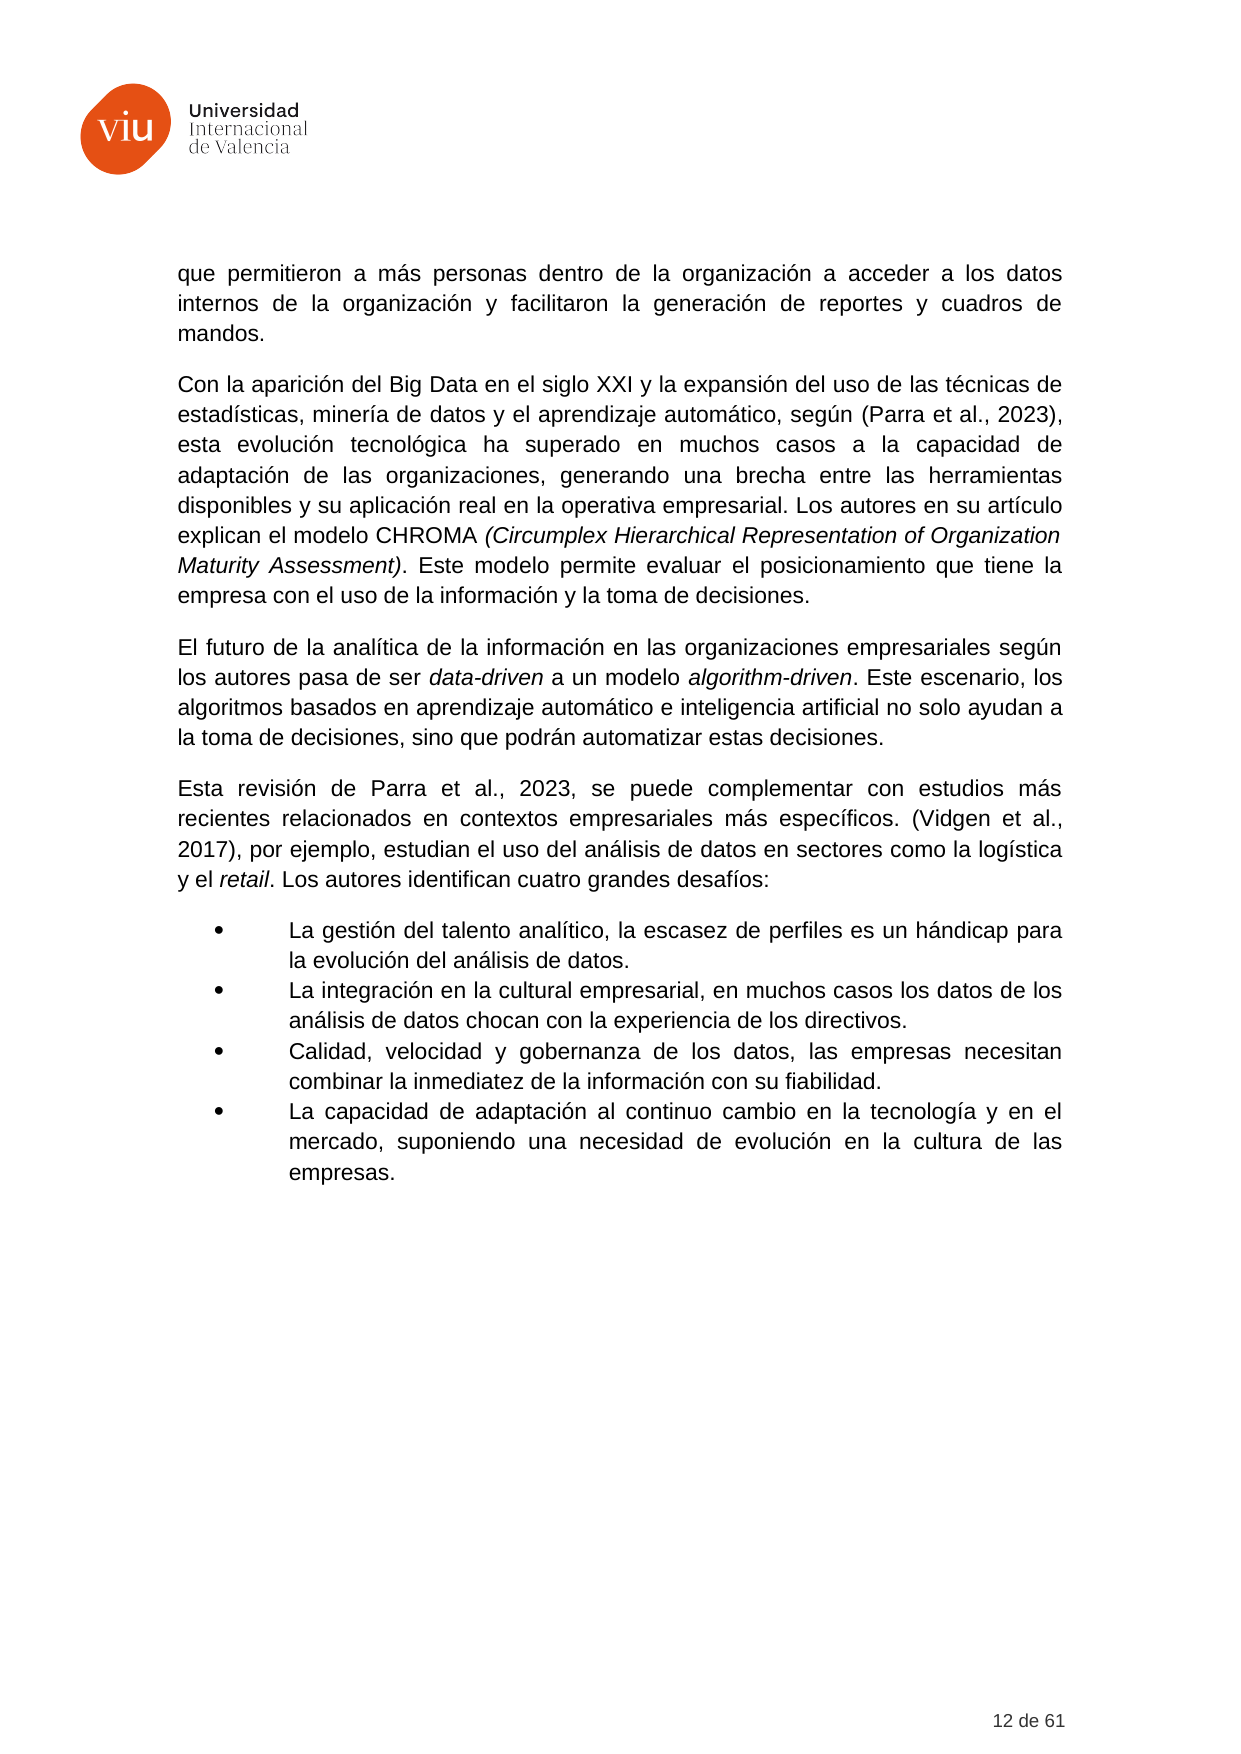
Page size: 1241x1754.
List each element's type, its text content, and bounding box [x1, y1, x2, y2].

list La capacidad de adaptación al continuo cambio en la tecnología y en el mercado, suponiendo una necesidad de evolución en la cultura de las empresas. [215, 1098, 1063, 1185]
list La gestión del talento analítico, la escasez de perfiles es un hándicap para la evolución del análisis de datos. [215, 917, 1063, 973]
list Calidad, velocidad y gobernanza de los datos, las empresas necesitan combinar la inmediatez de la información con su fiabilidad. [215, 1038, 1063, 1094]
text Con la aparición del Big Data en el siglo XXI y la expansión del uso de las técnicas de estadísticas, minería de datos y el aprendizaje automático, según , esta evolución tecnológica ha superado en muchos casos a la capacidad de adaptación de las organizaciones, generando una brecha entre las herramientas disponibles y su aplicación real en la operativa empresarial. Los autores en su artículo explican el modelo CHROMA (Circumplex Hierarchical Representation of Organization Maturity Assessment). Este modelo permite evaluar el posicionamiento que tiene la empresa con el uso de la información y la toma de decisiones. [177, 371, 1063, 609]
picture [59, 62, 329, 197]
text El futuro de la analítica de la información en las organizaciones empresariales según los autores pasa de ser data-driven a un modelo algorithm-driven. Este escenario, los algoritmos basados en aprendizaje automático e inteligencia artificial no solo ayudan a la toma de decisiones, sino que podrán automatizar estas decisiones. [177, 633, 1063, 751]
text Esta revisión de Parra et al., 2023, se puede complementar con estudios más recientes relacionados en contextos empresariales más específicos. , por ejemplo, estudian el uso del análisis de datos en sectores como la logística y el retail. Los autores identifican cuatro grandes desafíos: [177, 775, 1063, 892]
list La integración en la cultural empresarial, en muchos casos los datos de los análisis de datos chocan con la experiencia de los directivos. [215, 977, 1063, 1034]
